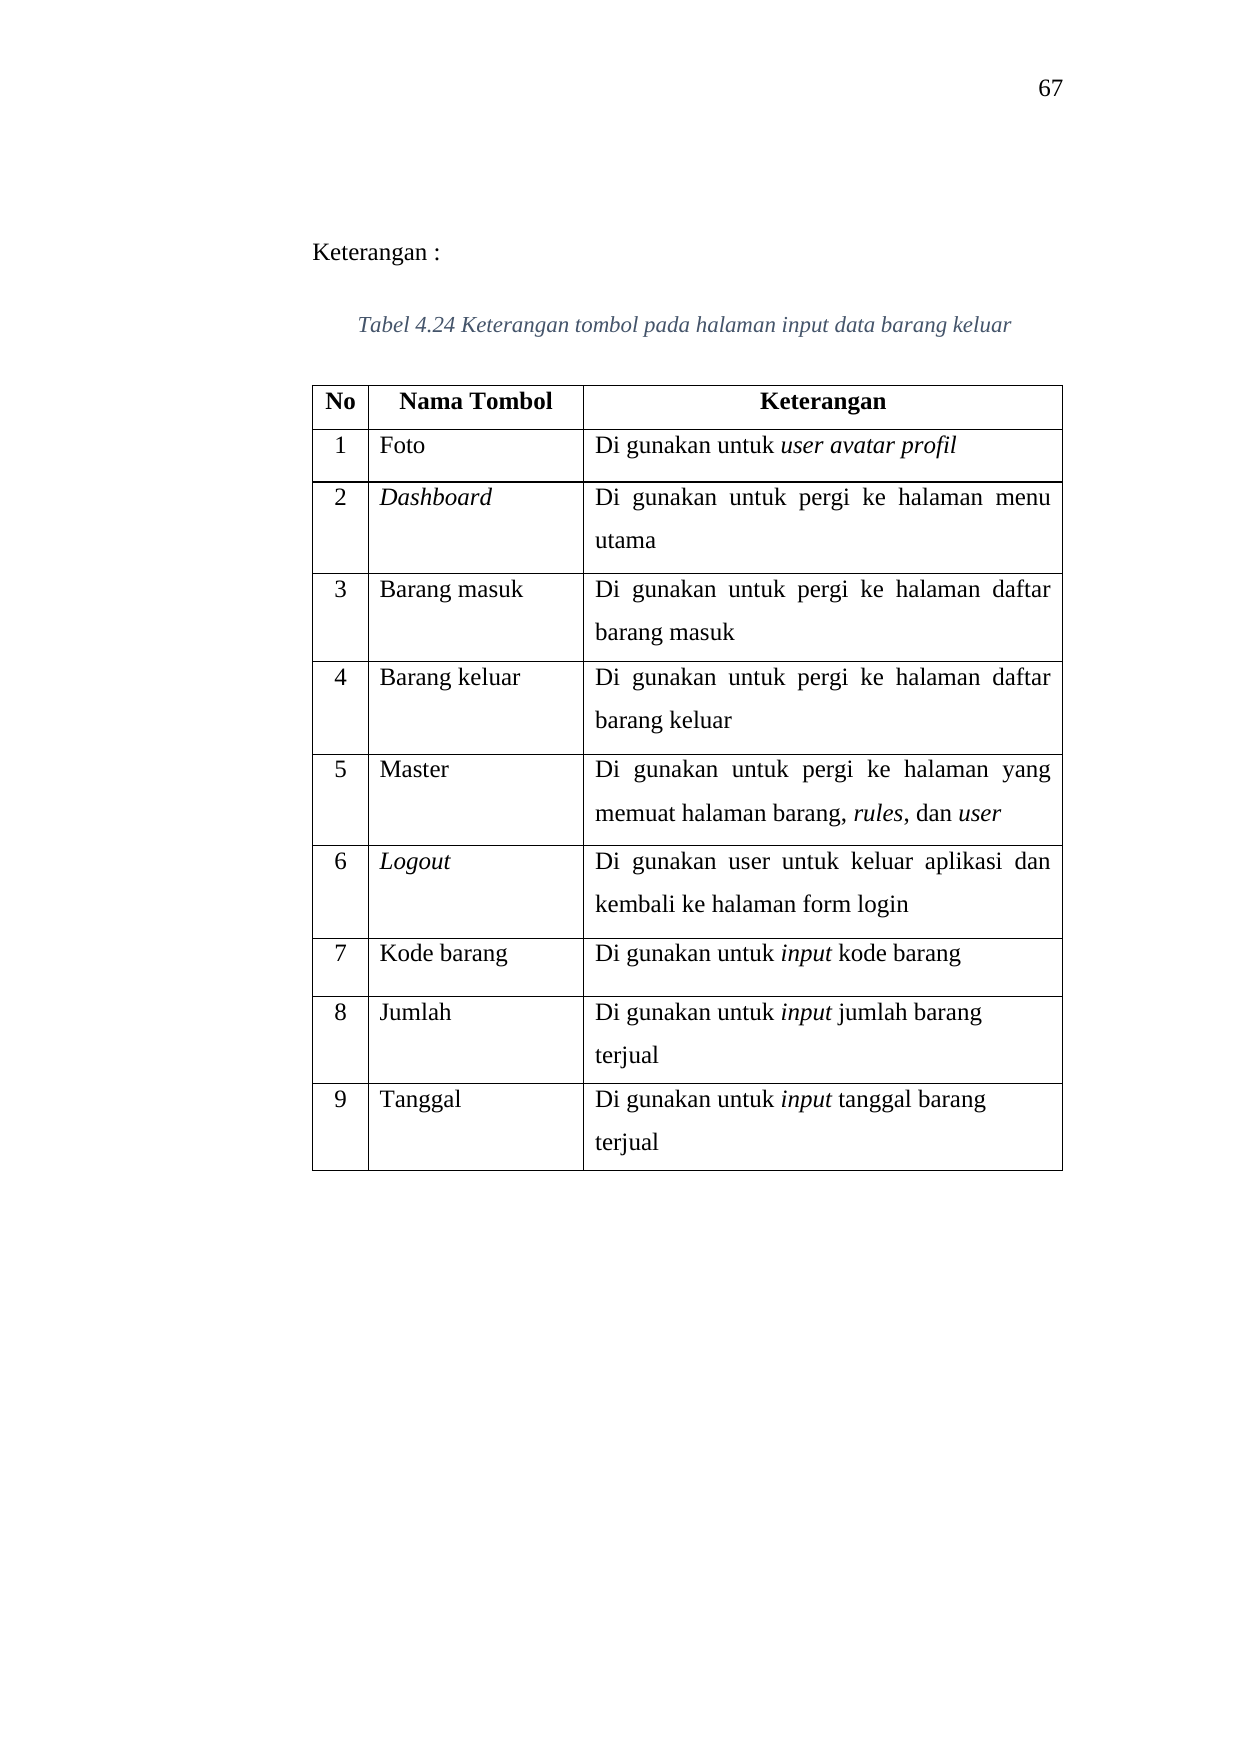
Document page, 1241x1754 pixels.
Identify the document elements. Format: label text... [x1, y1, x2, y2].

table_header No [313, 386, 368, 429]
table_cell 6 [313, 846, 368, 937]
table_cell 4 [313, 662, 368, 753]
table_cell Dashboard [369, 483, 583, 573]
table_cell Di gunakan untuk pergi ke halaman daftar barang keluar [584, 662, 1062, 753]
table_cell Di gunakan untuk input tanggal barang terjual [584, 1084, 1062, 1170]
table_cell Di gunakan untuk pergi ke halaman daftar barang masuk [584, 574, 1062, 661]
table_cell Barang keluar [369, 662, 583, 753]
table_cell 5 [313, 755, 368, 845]
table_cell 7 [313, 939, 368, 996]
text Tabel 4.24 Keterangan tombol pada halaman input data barang keluar [308, 311, 1063, 337]
table_cell Di gunakan untuk input kode barang [584, 939, 1062, 996]
table_cell Tanggal [369, 1084, 583, 1170]
list Keterangan : [312, 237, 1063, 266]
table_cell Foto [369, 430, 583, 481]
table_cell Di gunakan untuk input jumlah barang terjual [584, 997, 1062, 1083]
table_cell Jumlah [369, 997, 583, 1083]
table_header Nama Tombol [369, 386, 583, 429]
table_cell Master [369, 755, 583, 845]
table_cell Kode barang [369, 939, 583, 996]
table_cell 9 [313, 1084, 368, 1170]
table_cell 8 [313, 997, 368, 1083]
table_header Keterangan [584, 386, 1062, 429]
table_cell Barang masuk [369, 574, 583, 661]
table_cell 3 [313, 574, 368, 661]
table_cell Logout [369, 846, 583, 937]
table_cell 1 [313, 430, 368, 481]
table_cell Di gunakan untuk user avatar profil [584, 430, 1062, 481]
table_cell Di gunakan untuk pergi ke halaman menu utama [584, 483, 1062, 573]
table_cell 2 [313, 483, 368, 573]
table_cell Di gunakan untuk pergi ke halaman yang memuat halaman barang, rules, dan user [584, 755, 1062, 845]
table_cell Di gunakan user untuk keluar aplikasi dan kembali ke halaman form login [584, 846, 1062, 937]
